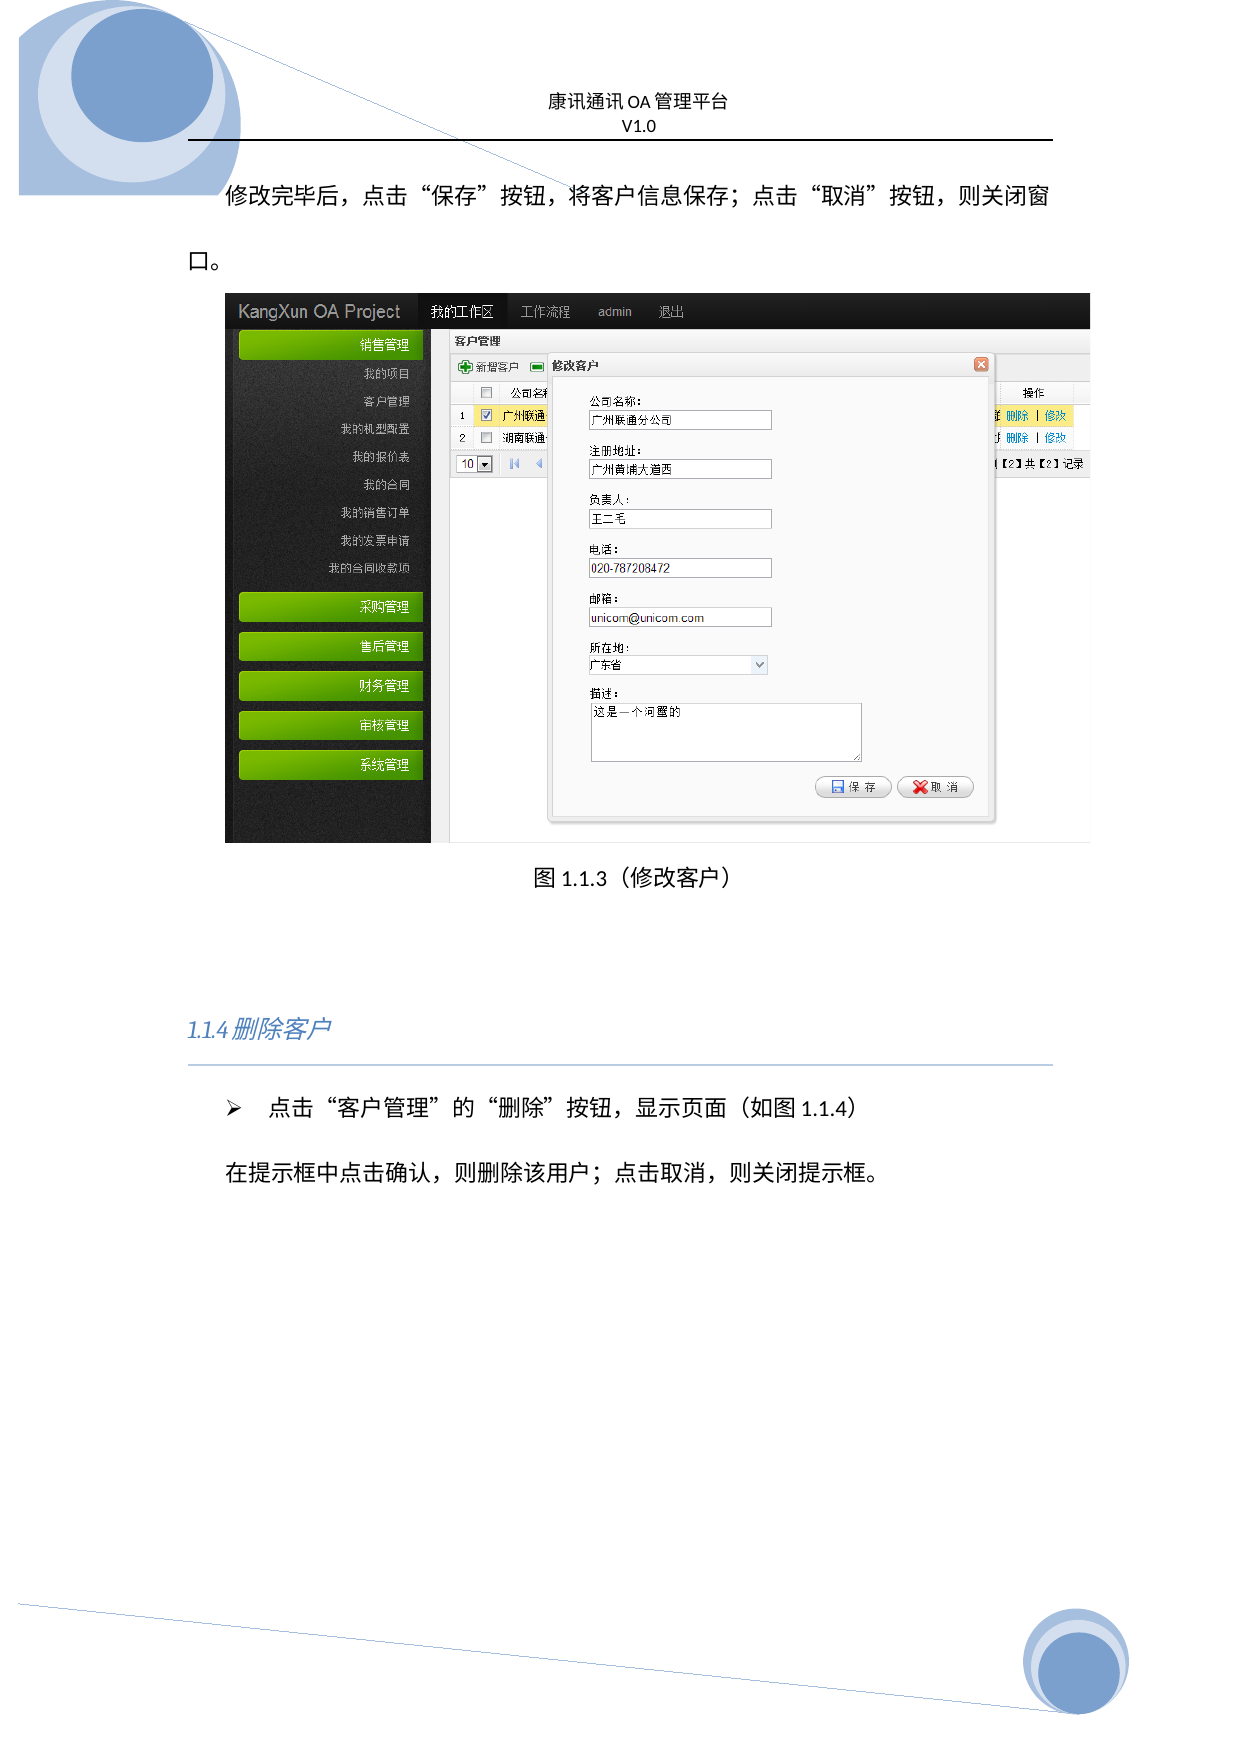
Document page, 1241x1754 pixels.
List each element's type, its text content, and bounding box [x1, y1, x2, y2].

text 修改完毕后，点击“保存”按钮，将客户信息保存；点击“取消”按钮，则关闭窗口。 [187, 162, 1053, 292]
text 在提示框中点击确认，则删除该用户；点击取消，则关闭提示框。 [187, 1139, 1053, 1204]
subtitle 删除客户 [187, 995, 1053, 1066]
list 点击“客户管理”的“删除”按钮，显示页面（如图1.1.4） [225, 1074, 1053, 1139]
text 图1.1.3（修改客户） [187, 844, 1053, 909]
picture [225, 293, 1091, 843]
